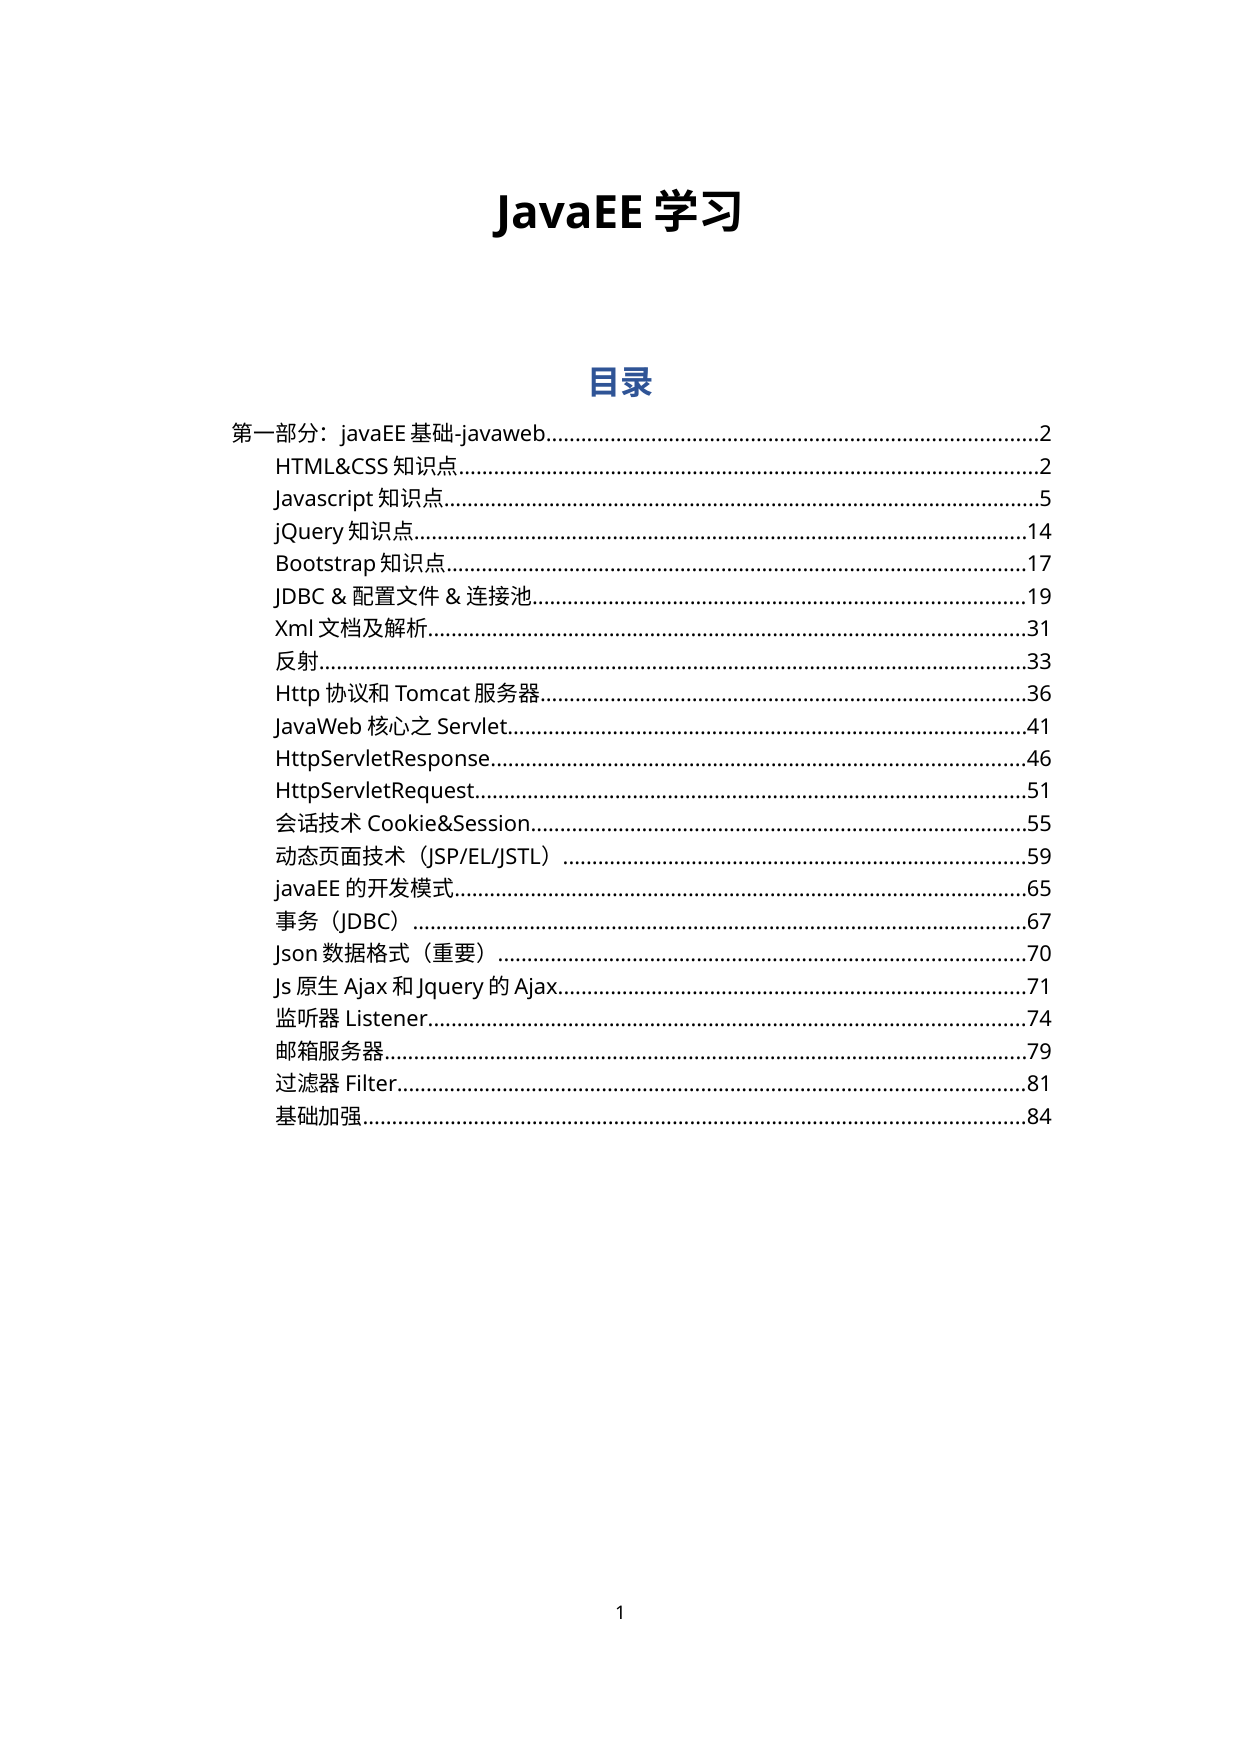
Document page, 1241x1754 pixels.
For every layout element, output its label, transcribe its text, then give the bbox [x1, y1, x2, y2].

text JavaEE学习 [187, 160, 1053, 257]
